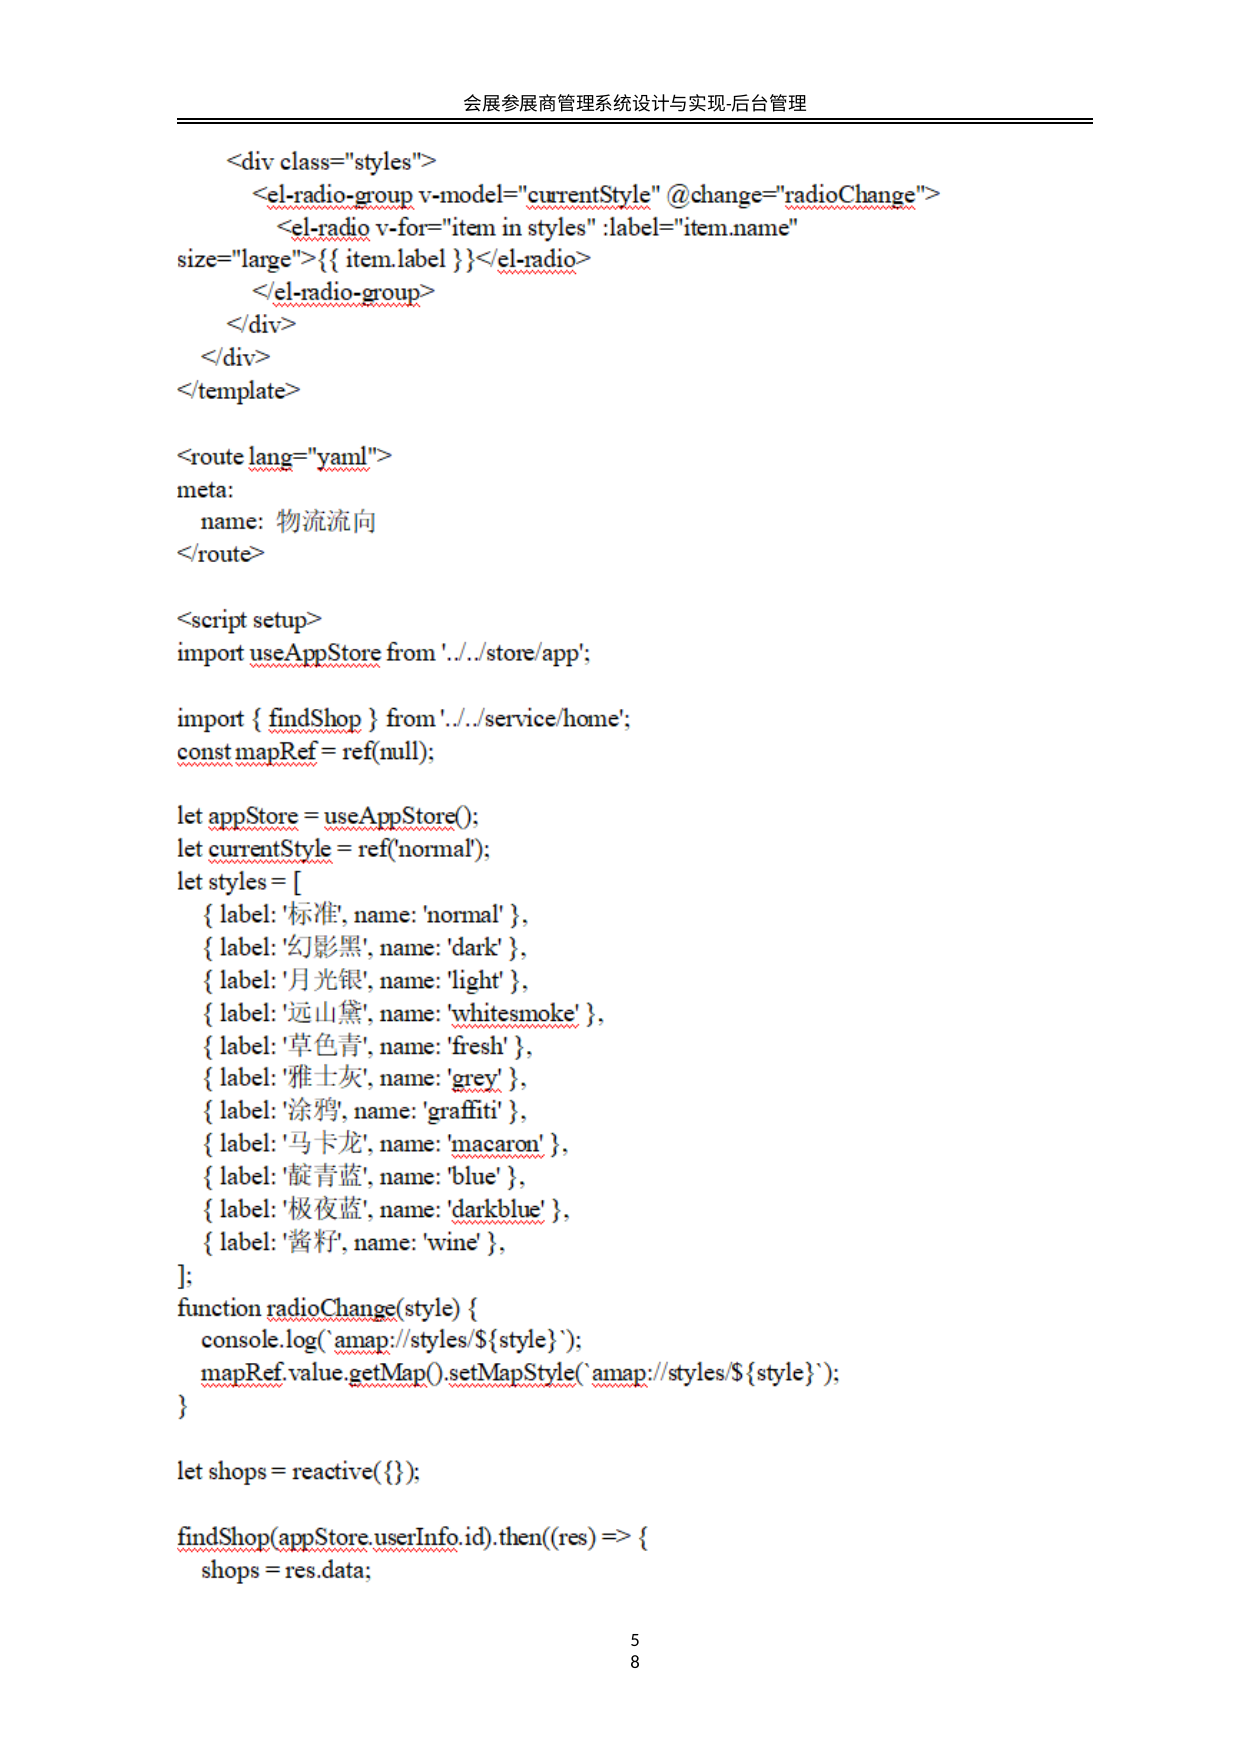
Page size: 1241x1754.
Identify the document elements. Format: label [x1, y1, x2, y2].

picture [177, 147, 1043, 1591]
